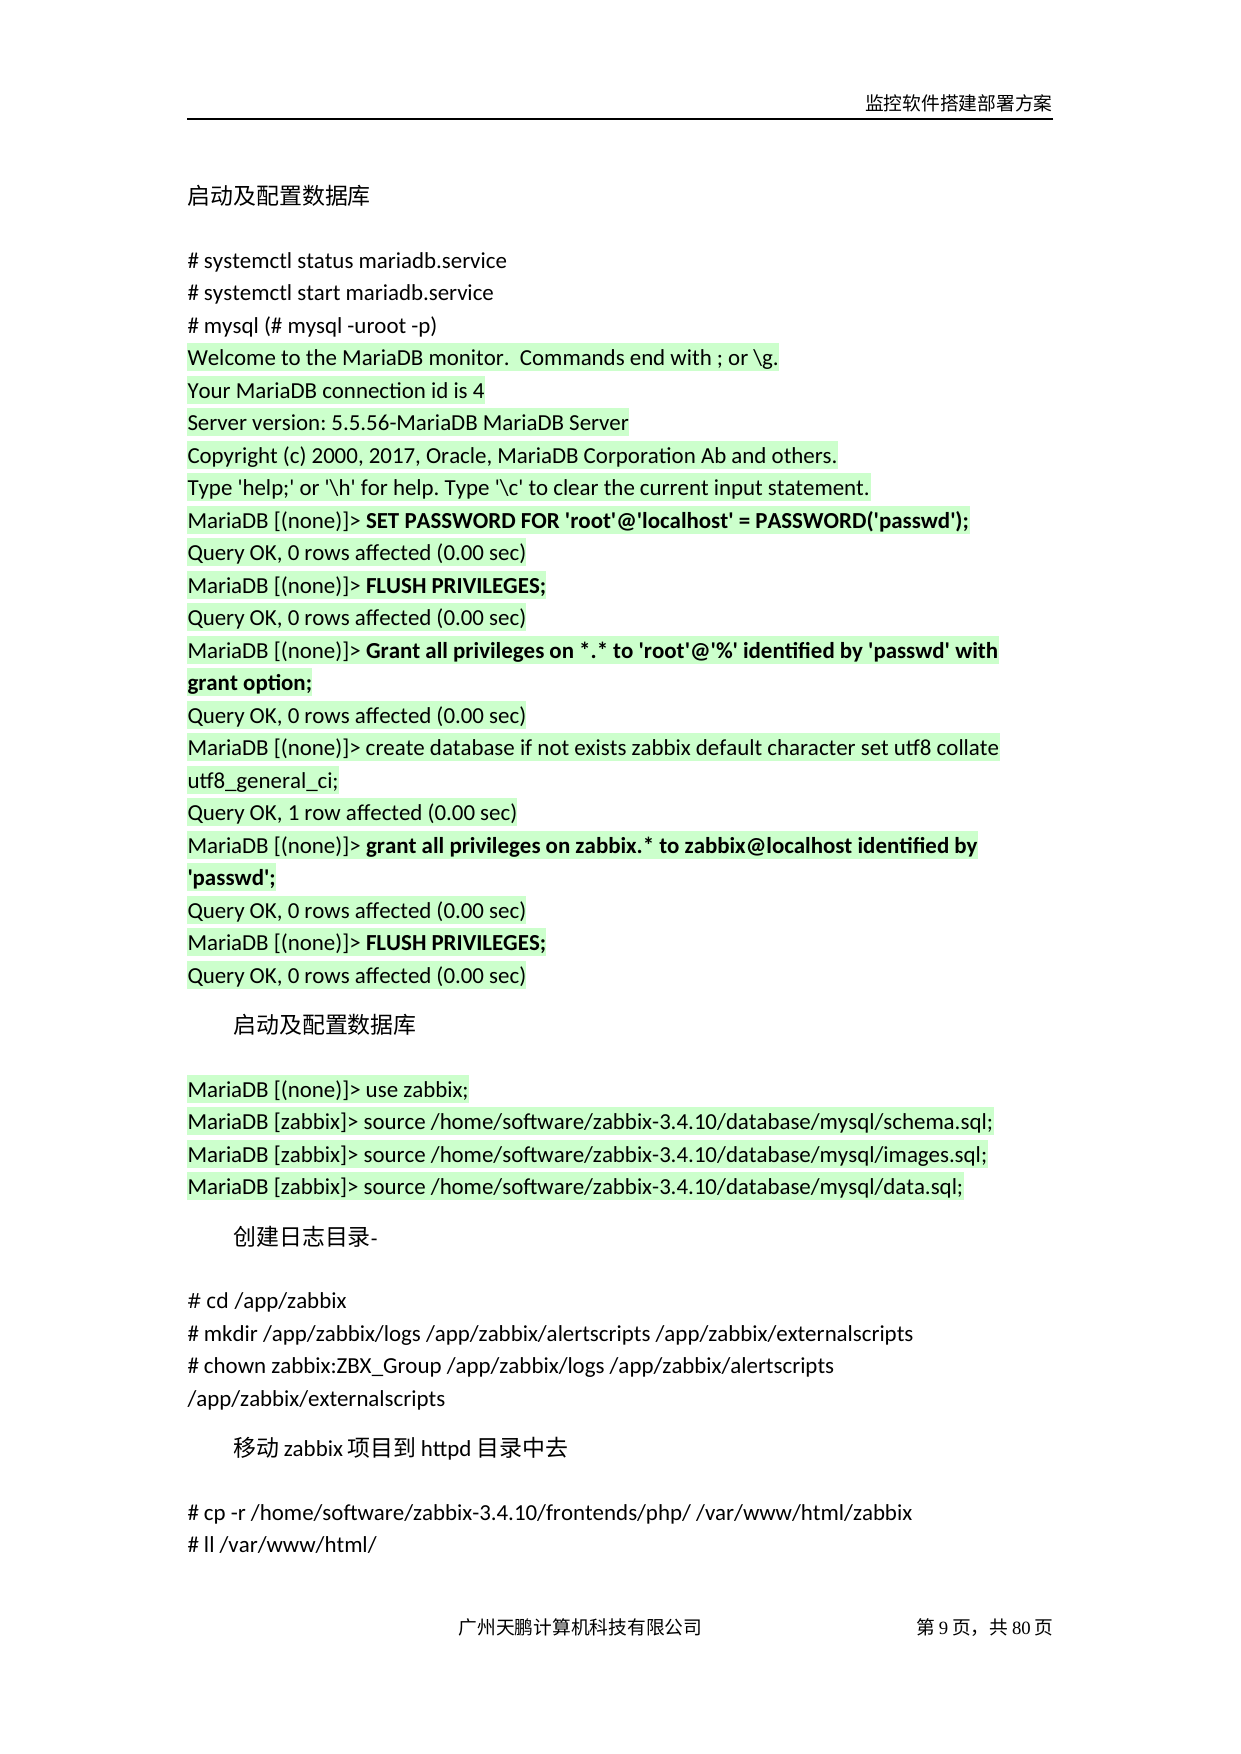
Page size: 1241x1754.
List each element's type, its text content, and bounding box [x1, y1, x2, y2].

text Type 'help;' or '\h' for help. Type '\c' to clear the current input statement. [187, 471, 1053, 503]
text # cd /app/zabbix [187, 1284, 1053, 1317]
text Your MariaDB connection id is 4 [187, 373, 1053, 406]
text MariaDB [(none)]> FLUSH PRIVILEGES; [187, 568, 1053, 601]
text Copyright (c) 2000, 2017, Oracle, MariaDB Corporation Ab and others. [187, 438, 1053, 471]
text # cp -r /home/software/zabbix-3.4.10/frontends/php/ /var/www/html/zabbix [187, 1496, 1053, 1528]
text Query OK, 1 row affected (0.00 sec) [187, 796, 1053, 828]
text MariaDB [zabbix]> source /home/software/zabbix-3.4.10/database/mysql/data.sql; [187, 1170, 1053, 1203]
text # systemctl status mariadb.service [187, 243, 1053, 276]
text MariaDB [zabbix]> source /home/software/zabbix-3.4.10/database/mysql/images.sql; [187, 1138, 1053, 1170]
text Server version: 5.5.56-MariaDB MariaDB Server [187, 406, 1053, 438]
text MariaDB [(none)]> grant all privileges on zabbix.* to zabbix@localhost identified by 'passwd'; [187, 828, 1053, 893]
text # chown zabbix:ZBX_Group /app/zabbix/logs /app/zabbix/alertscripts /app/zabbix/externalscripts [187, 1349, 1053, 1414]
text Query OK, 0 rows affected (0.00 sec) [187, 958, 1053, 991]
text Query OK, 0 rows affected (0.00 sec) [187, 698, 1053, 731]
text Query OK, 0 rows affected (0.00 sec) [187, 536, 1053, 568]
text MariaDB [(none)]> use zabbix; [187, 1073, 1053, 1105]
text 启动及配置数据库 [187, 162, 1053, 227]
text # systemctl start mariadb.service [187, 276, 1053, 308]
text MariaDB [(none)]> create database if not exists zabbix default character set utf8 collate utf8_general_ci; [187, 731, 1053, 796]
text Query OK, 0 rows affected (0.00 sec) [187, 601, 1053, 633]
text MariaDB [(none)]> FLUSH PRIVILEGES; [187, 926, 1053, 958]
text MariaDB [(none)]> Grant all privileges on *.* to 'root'@'%' identified by 'passwd' with grant option; [187, 633, 1053, 698]
text MariaDB [zabbix]> source /home/software/zabbix-3.4.10/database/mysql/schema.sql; [187, 1105, 1053, 1138]
text # mkdir /app/zabbix/logs /app/zabbix/alertscripts /app/zabbix/externalscripts [187, 1317, 1053, 1349]
text MariaDB [(none)]> SET PASSWORD FOR 'root'@'localhost' = PASSWORD('passwd'); [187, 503, 1053, 536]
text 创建日志目录- [187, 1203, 1053, 1268]
text # mysql (# mysql -uroot -p) [187, 308, 1053, 341]
text # ll /var/www/html/ [187, 1528, 1053, 1561]
text Query OK, 0 rows affected (0.00 sec) [187, 893, 1053, 926]
text Welcome to the MariaDB monitor. Commands end with ; or \g. [187, 341, 1053, 373]
text 移动zabbix项目到httpd目录中去 [187, 1414, 1053, 1479]
text 启动及配置数据库 [187, 991, 1053, 1056]
